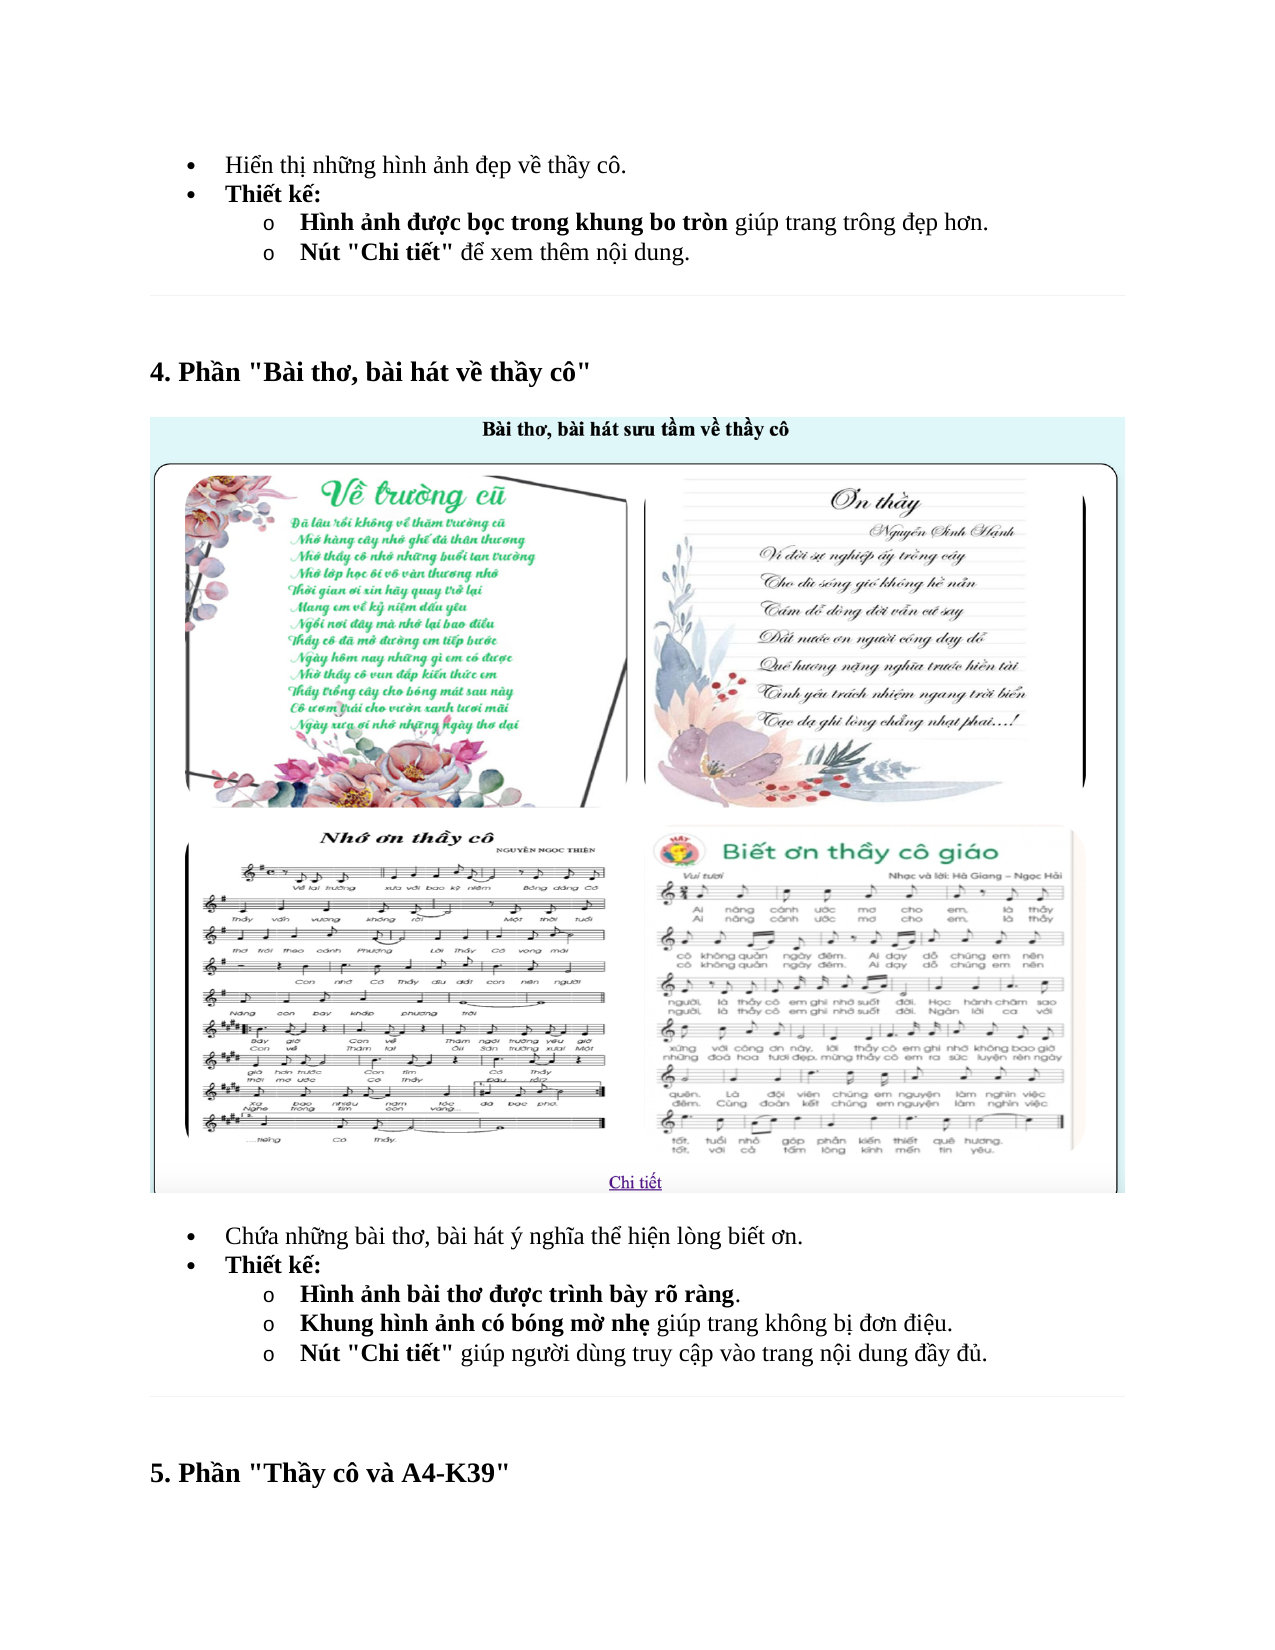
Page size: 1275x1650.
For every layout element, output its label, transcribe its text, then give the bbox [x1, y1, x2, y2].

picture [150, 417, 1125, 1193]
text 5. Phần "Thầy cô và A4-K39" [150, 1456, 1125, 1489]
list Hình ảnh được bọc trong khung bo tròn giúp trang trông đẹp hơn. [262, 207, 1125, 237]
list Chứa những bài thơ, bài hát ý nghĩa thể hiện lòng biết ơn. [187, 1221, 1125, 1250]
list Hình ảnh bài thơ được trình bày rõ ràng. [262, 1279, 1125, 1308]
list Hiển thị những hình ảnh đẹp về thầy cô. [187, 150, 1125, 179]
list Thiết kế: [187, 179, 1125, 207]
list Nút "Chi tiết" để xem thêm nội dung. [262, 237, 1125, 267]
list Khung hình ảnh có bóng mờ nhẹ giúp trang không bị đơn điệu. [262, 1308, 1125, 1338]
list Thiết kế: [187, 1250, 1125, 1279]
text 4. Phần "Bài thơ, bài hát về thầy cô" [150, 356, 1125, 388]
list Nút "Chi tiết" giúp người dùng truy cập vào trang nội dung đầy đủ. [262, 1338, 1125, 1368]
